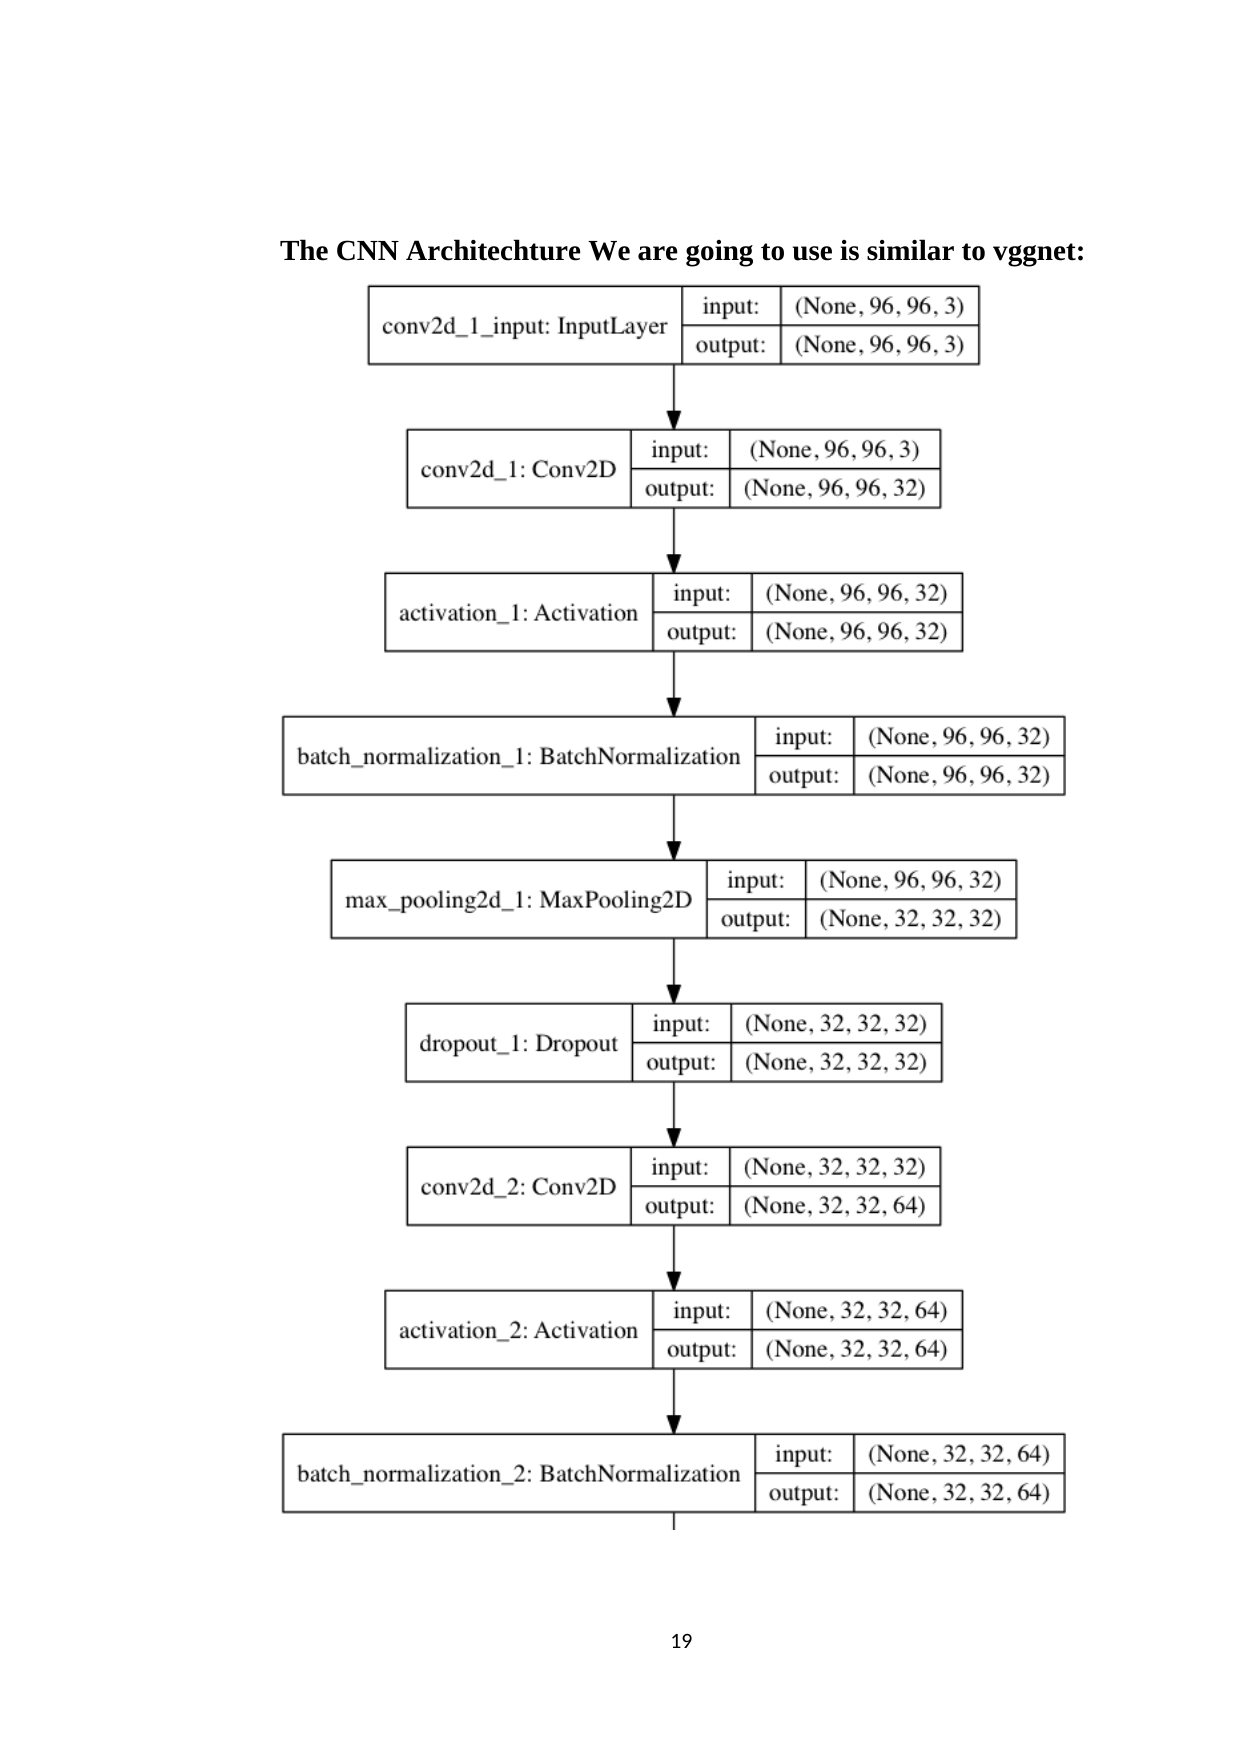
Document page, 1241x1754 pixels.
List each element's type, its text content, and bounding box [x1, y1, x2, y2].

picture [271, 278, 1078, 1530]
